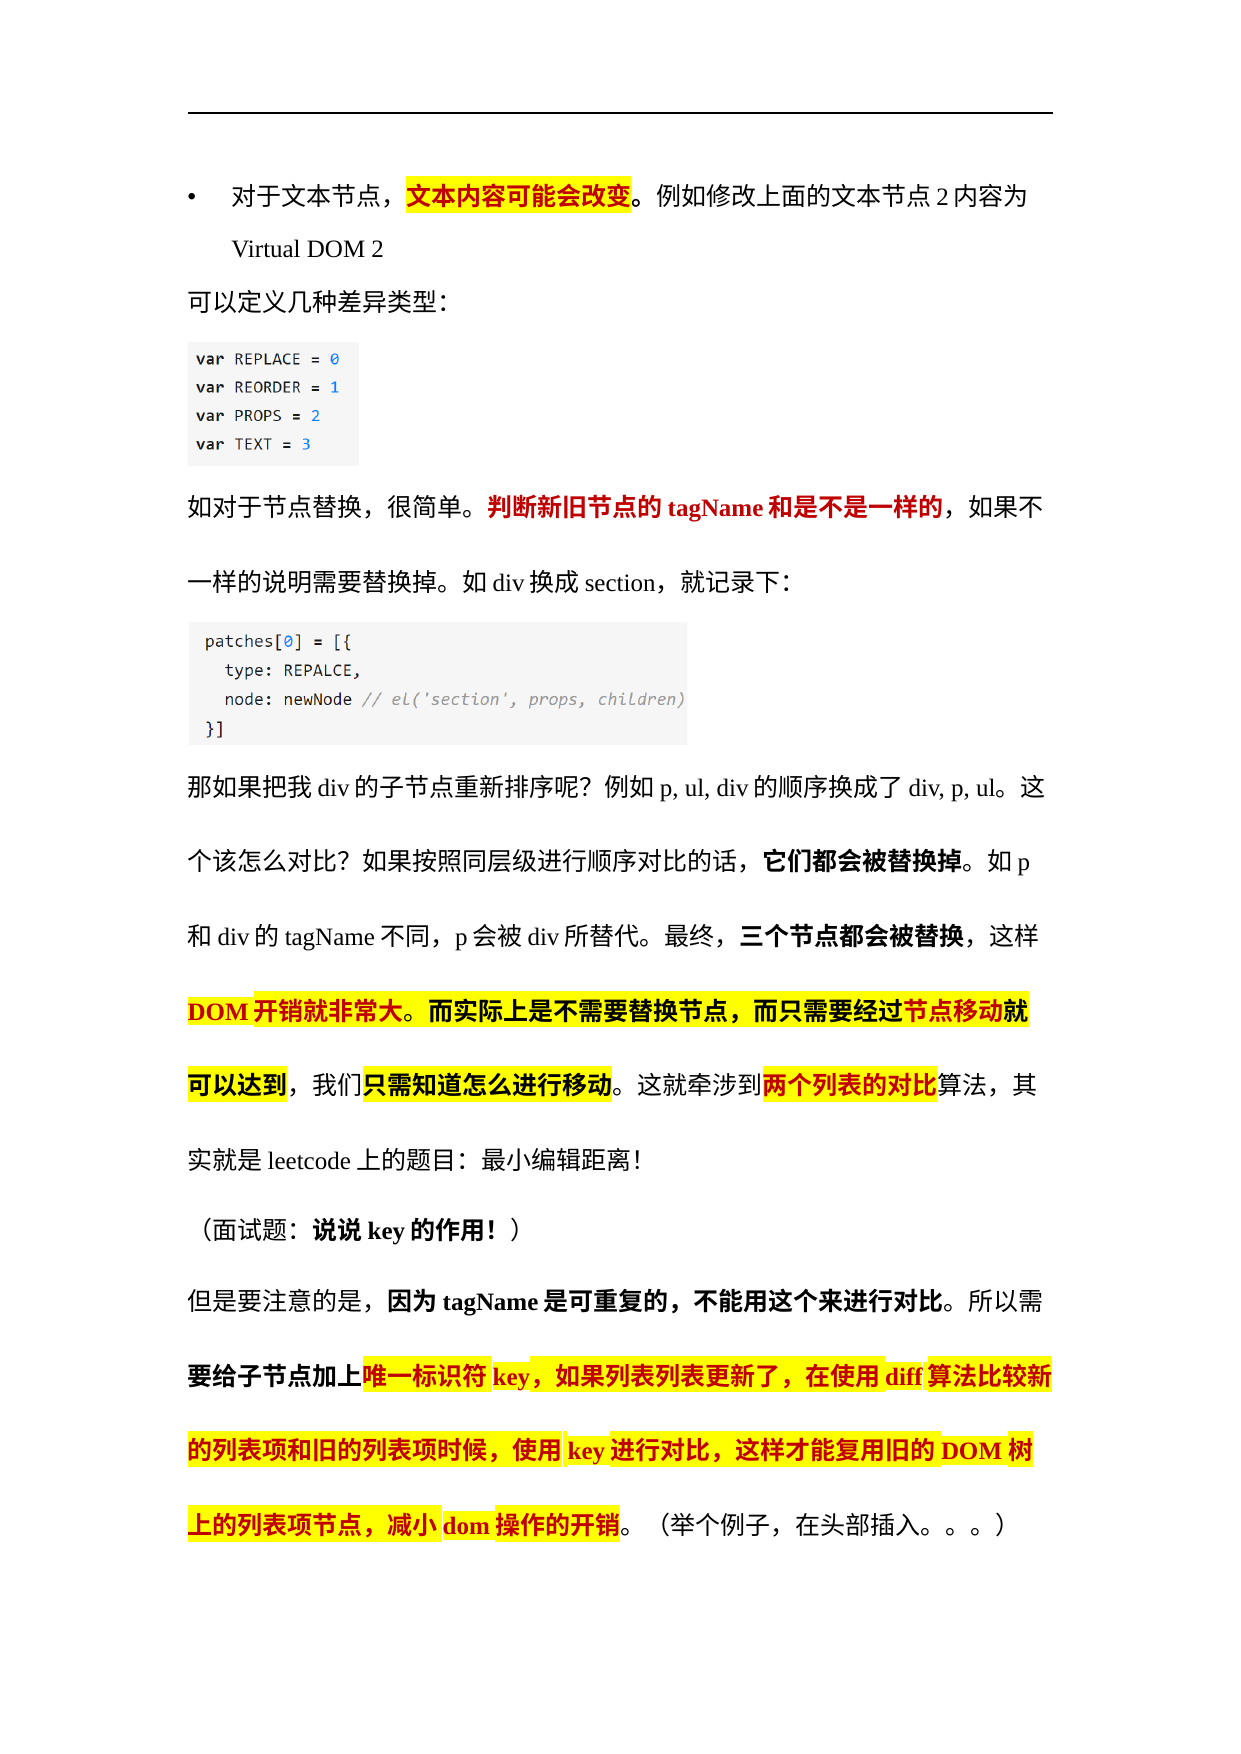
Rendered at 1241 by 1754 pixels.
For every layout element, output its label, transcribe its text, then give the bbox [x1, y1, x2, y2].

text 那如果把我div的子节点重新排序呢？例如p, ul, div的顺序换成了div, p, ul。这个该怎么对比？如果按照同层级进行顺序对比的话，它们都会被替换掉。如p和div的tagName不同，p会被div所替代。最终，三个节点都会被替换，这样DOM开销就非常大。而实际上是不需要替换节点，而只需要经过节点移动就可以达到，我们只需知道怎么进行移动。这就牵涉到两个列表的对比算法，其实就是leetcode上的题目：最小编辑距离！ [187, 753, 1053, 1191]
list 对于文本节点，文本内容可能会改变。例如修改上面的文本节点2内容为Virtual DOM 2 [187, 162, 1053, 264]
text 可以定义几种差异类型： [187, 268, 1053, 333]
text 但是要注意的是，因为tagName是可重复的，不能用这个来进行对比。所以需要给子节点加上唯一标识符key，如果列表列表更新了，在使用diff算法比较新的列表项和旧的列表项时候，使用key进行对比，这样才能复用旧的 DOM 树上的列表项节点，减小dom操作的开销。（举个例子，在头部插入。。。） [187, 1267, 1053, 1556]
picture [187, 622, 688, 745]
text （面试题：说说key的作用！） [187, 1196, 1053, 1261]
text 如对于节点替换，很简单。判断新旧节点的tagName和是不是一样的，如果不一样的说明需要替换掉。如div换成section，就记录下： [187, 473, 1053, 613]
picture [187, 342, 359, 466]
